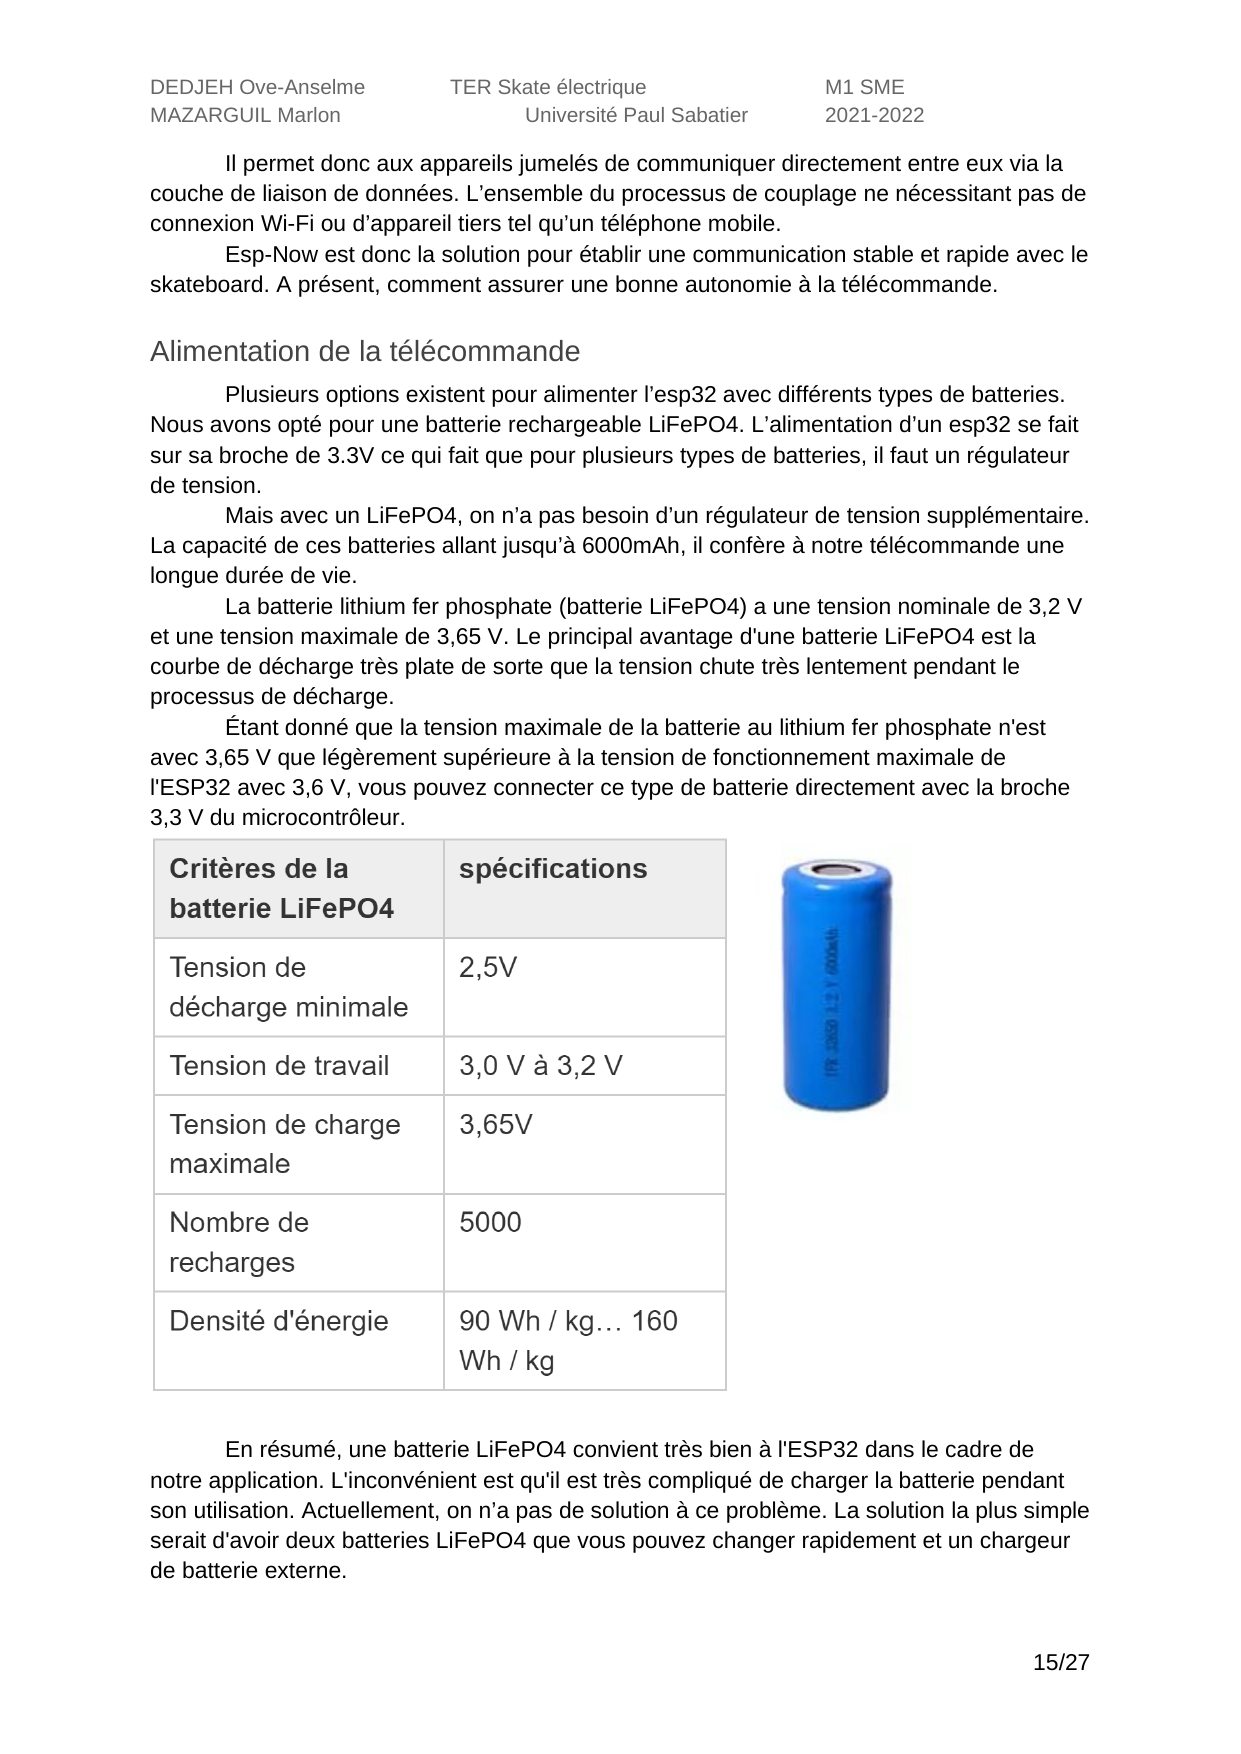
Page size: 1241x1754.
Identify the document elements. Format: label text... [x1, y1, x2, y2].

text Étant donné que la tension maximale de la batterie au lithium fer phosphate n'est avec 3,65 V que légèrement supérieure à la tension de fonctionnement maximale de l'ESP32 avec 3,6 V, vous pouvez connecter ce type de batterie directement avec la broche 3,3 V du microcontrôleur. [150, 713, 1090, 831]
text La batterie lithium fer phosphate (batterie LiFePO4) a une tension nominale de 3,2 V et une tension maximale de 3,65 V. Le principal avantage d'une batterie LiFePO4 est la courbe de décharge très plate de sorte que la tension chute très lentement pendant le processus de décharge. [150, 593, 1090, 710]
text Plusieurs options existent pour alimenter l’esp32 avec différents types de batteries. Nous avons opté pour une batterie rechargeable LiFePO4. L’alimentation d’un esp32 se fait sur sa broche de 3.3V ce qui fait que pour plusieurs types de batteries, il faut un régulateur de tension. [150, 381, 1090, 498]
subtitle Alimentation de la télécommande [150, 334, 1090, 368]
text Il permet donc aux appareils jumelés de communiquer directement entre eux via la couche de liaison de données. L’ensemble du processus de couplage ne nécessitant pas de connexion Wi-Fi ou d’appareil tiers tel qu’un téléphone mobile. [150, 150, 1090, 237]
text Esp-Now est donc la solution pour établir une communication stable et rapide avec le skateboard. A présent, comment assurer une bonne autonomie à la télécommande. [150, 241, 1090, 297]
text En résumé, une batterie LiFePO4 convient très bien à l'ESP32 dans le cadre de notre application. L'inconvénient est qu'il est très compliqué de charger la batterie pendant son utilisation. Actuellement, on n’a pas de solution à ce problème. La solution la plus simple serait d'avoir deux batteries LiFePO4 que vous pouvez changer rapidement et un chargeur de batterie externe. [150, 1436, 1090, 1584]
picture [150, 834, 914, 1403]
text Mais avec un LiFePO4, on n’a pas besoin d’un régulateur de tension supplémentaire. La capacité de ces batteries allant jusqu’à 6000mAh, il confère à notre télécommande une longue durée de vie. [150, 502, 1090, 589]
